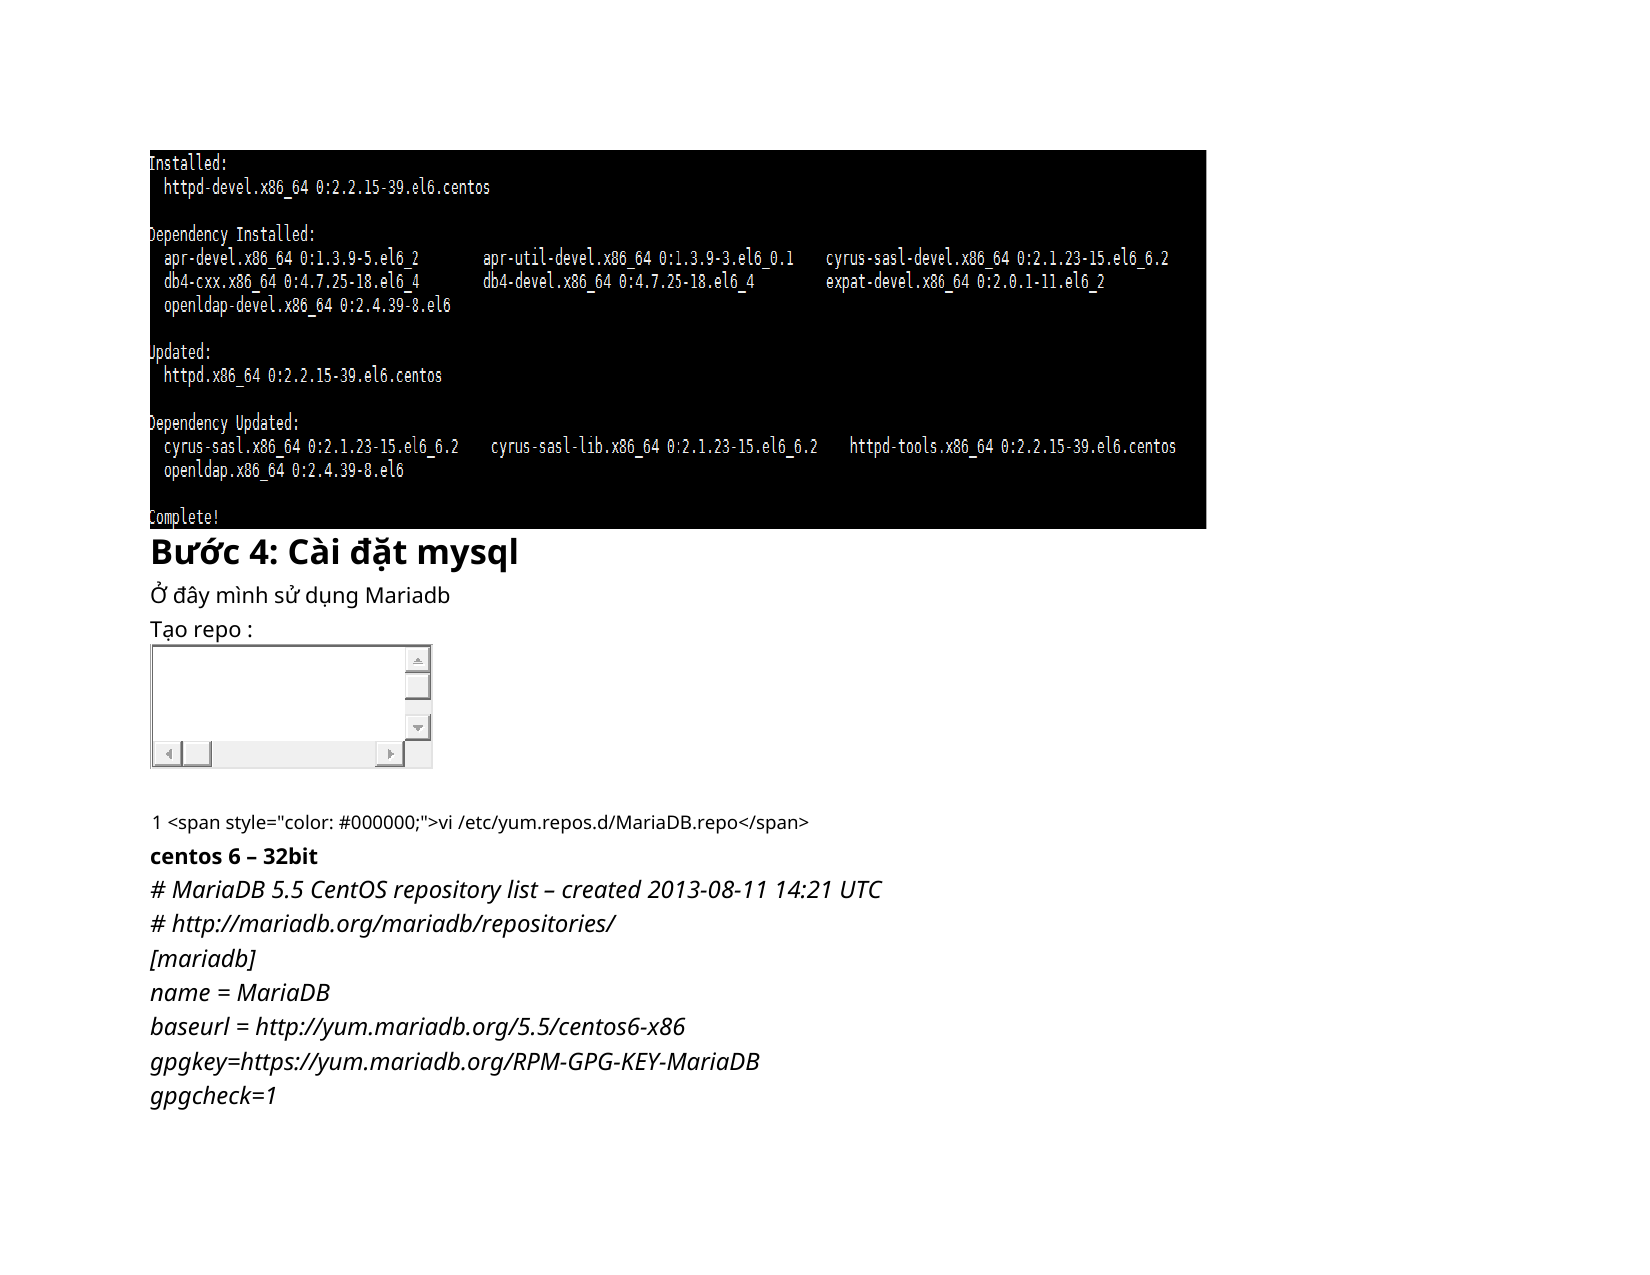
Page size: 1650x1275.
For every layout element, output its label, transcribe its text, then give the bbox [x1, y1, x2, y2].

table_header <span style="color: #000000;">vi /etc/yum.repos.d/MariaDB.repo</span> [166, 808, 1192, 837]
text # MariaDB 5.5 CentOS repository list – created 2013-08-11 14:21 UTC # http://mariadb.org/mariadb/repositories/ [mariadb] name = MariaDB baseurl = http://yum.mariadb.org/5.5/centos6-x86 gpgkey=https://yum.mariadb.org/RPM-GPG-KEY-MariaDB gpgcheck=1 [150, 871, 1500, 1112]
text Bước 4: Cài đặt mysql [150, 528, 1500, 575]
table_header 1 [149, 808, 166, 837]
text Ở đây mình sử dụng Mariadb [150, 575, 1500, 609]
picture [150, 150, 1207, 529]
text Tạo repo : [150, 609, 1500, 644]
text centos 6 – 32bit [150, 837, 1500, 871]
